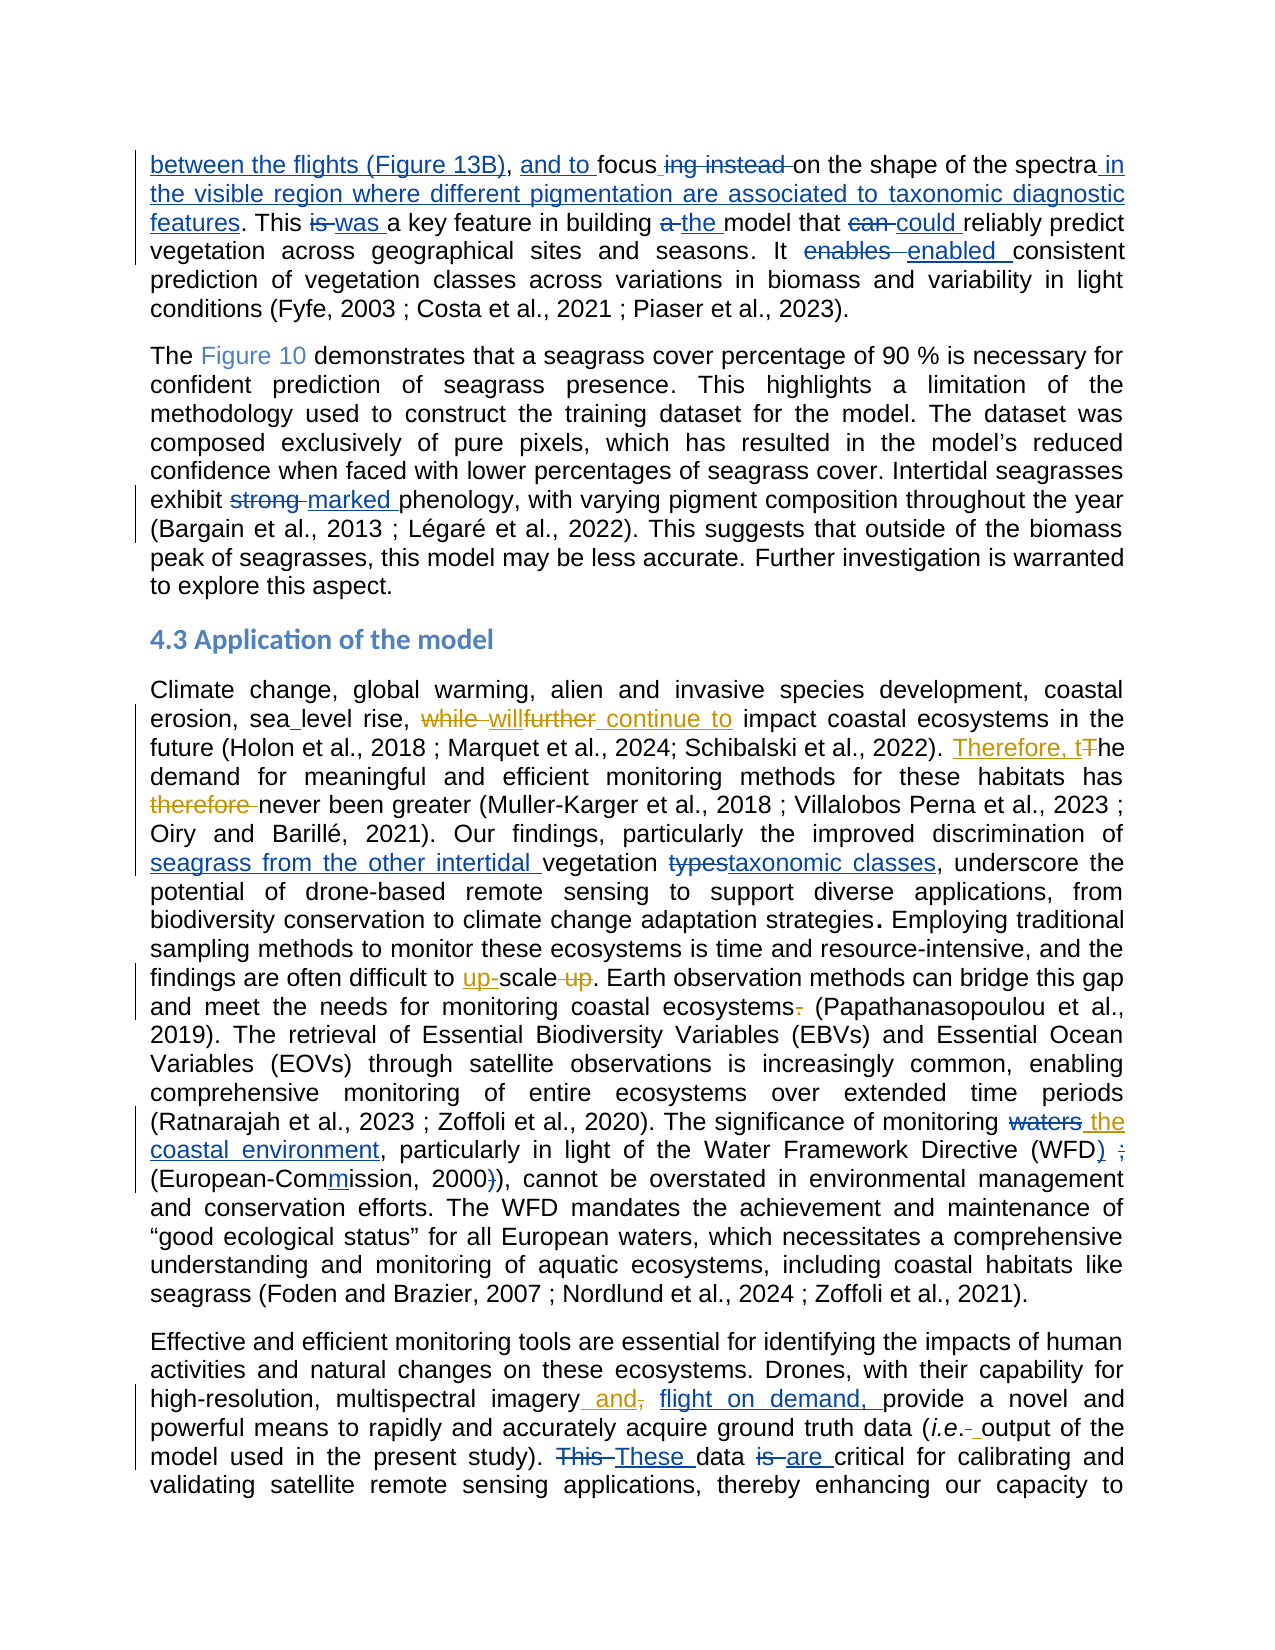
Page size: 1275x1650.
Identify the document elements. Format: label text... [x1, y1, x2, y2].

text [150, 150, 1125, 204]
text The Figure 10 demonstrates that a seagrass cover percentage of 90 % is necessary for confident prediction of seagrass presence. This highlights a limitation of the methodology used to construct the training dataset for the model. The dataset was composed exclusively of pure pixels, which has resulted in the model’s reduced confidence when faced with lower percentages of seagrass cover. Intertidal seagrasses exhibit phenology, with varying pigment composition throughout the year(Bargain et al., 2013 ; Légaré et al., 2022). This suggests that outside of the biomass peak of seagrasses, this model may be less accurate. Further investigation is warranted to explore this aspect. [150, 341, 1125, 600]
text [150, 1326, 1125, 1499]
subtitle 4.3 Application of the model [150, 621, 1125, 656]
text Climate change, global warming, alien and invasive species development, coastal erosion, sealevel rise, impact coastal ecosystems in the future (Holon et al., 2018 ; Marquet et al., 2024; Schibalski et al., 2022). he demand for meaningful and efficient monitoring methods for these habitats has never been greater (Muller-Karger et al., 2018 ; Villalobos Perna et al., 2023 ; Oiry and Barillé, 2021). Our findings, particularly the improved discrimination of vegetation , underscore the potential of drone-based remote sensing to support diverse applications, from biodiversity conservation to climate change adaptation strategies. Employing traditional sampling methods to monitor these ecosystems is time and resource-intensive, and the findings are often difficult to scale. Earth observation methods can bridge this gap and meet the needs for monitoring coastal ecosystems (Papathanasopoulou et al., 2019). The retrieval of Essential Biodiversity Variables (EBVs) and Essential Ocean Variables (EOVs) through satellite observations is increasingly common, enabling comprehensive monitoring of entire ecosystems over extended time periods (Ratnarajah et al., 2023 ; Zoffoli et al., 2020). The significance of monitoring , particularly in light of the Water Framework Directive (WFD (European-Comission, 2000), cannot be overstated in environmental management and conservation efforts. The WFD mandates the achievement and maintenance of “good ecological status” for all European waters, which necessitates a comprehensive understanding and monitoring of aquatic ecosystems, including coastal habitats like seagrass (Foden and Brazier, 2007 ; Nordlund et al., 2024 ; Zoffoli et al., 2021). [150, 675, 1125, 1308]
